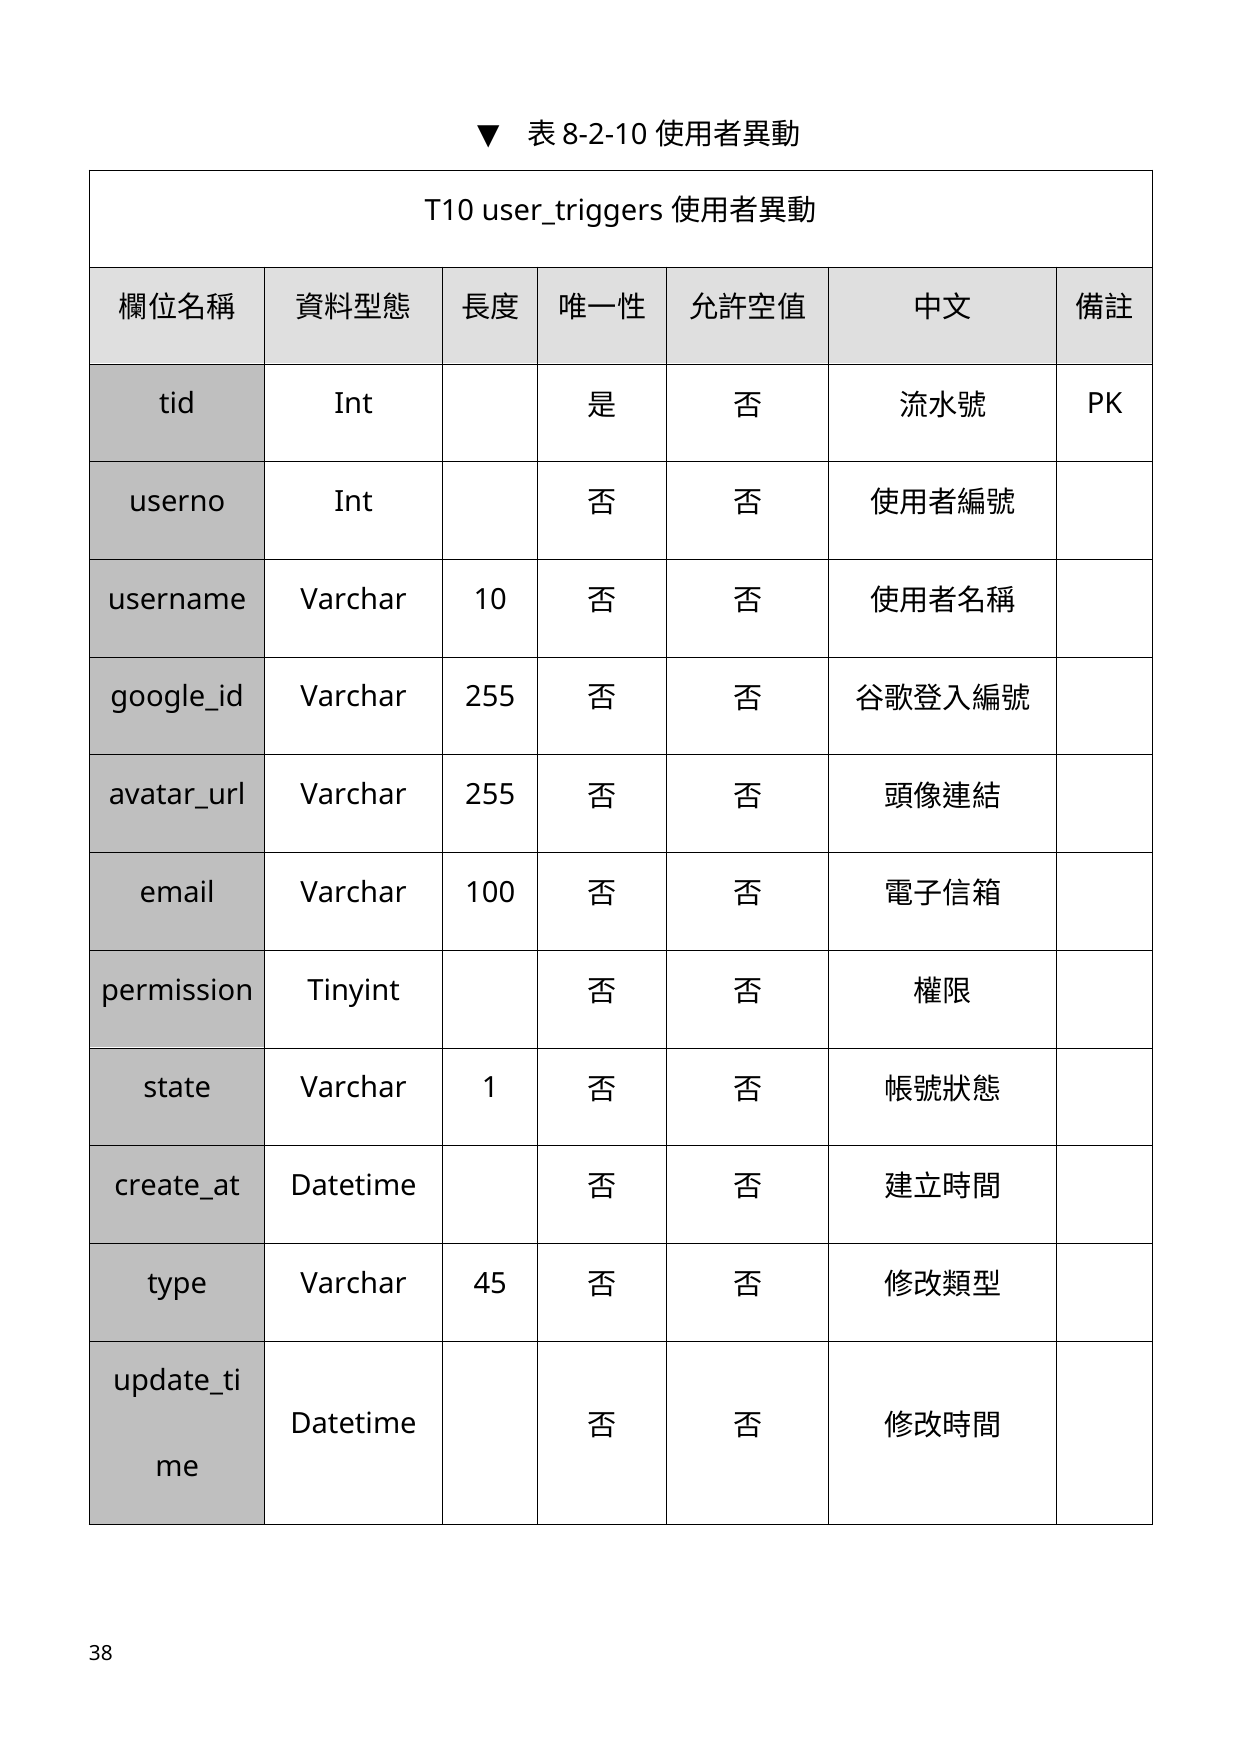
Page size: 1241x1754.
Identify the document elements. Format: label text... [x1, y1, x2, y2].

table_cell 帳號狀態 [829, 1049, 1056, 1145]
table_cell Tinyint [265, 951, 442, 1047]
table_cell Datetime [265, 1146, 442, 1243]
table_cell [443, 951, 537, 1047]
table_cell Varchar [265, 1244, 442, 1341]
table_cell [1057, 951, 1152, 1047]
table_cell Varchar [265, 755, 442, 852]
table_cell 否 [667, 365, 828, 461]
table_cell 45 [443, 1244, 537, 1341]
table_cell [1057, 853, 1152, 950]
table_cell [1057, 1146, 1152, 1243]
table_cell 否 [667, 560, 828, 657]
table_cell Int [265, 462, 442, 559]
table_cell Int [265, 365, 442, 461]
table_cell permission [90, 951, 264, 1047]
table_cell 否 [538, 951, 666, 1047]
table_cell 中文 [829, 268, 1056, 363]
table_cell 否 [538, 755, 666, 852]
table_cell 255 [443, 755, 537, 852]
table_cell 1 [443, 1049, 537, 1145]
table_cell 否 [538, 1342, 666, 1524]
table_cell 允許空值 [667, 268, 828, 363]
table_cell 否 [667, 951, 828, 1047]
table_cell type [90, 1244, 264, 1341]
table_cell 否 [667, 1049, 828, 1145]
table_cell 流水號 [829, 365, 1056, 461]
table_cell userno [90, 462, 264, 559]
table_cell [1057, 462, 1152, 559]
table_cell 否 [538, 560, 666, 657]
table_cell Varchar [265, 1049, 442, 1145]
table_header T10 user_triggers 使用者異動 [90, 171, 1152, 267]
table_cell 10 [443, 560, 537, 657]
table_cell update_time [90, 1342, 264, 1524]
table_cell 否 [538, 853, 666, 950]
table_cell 否 [667, 462, 828, 559]
table_cell state [90, 1049, 264, 1145]
table_cell 否 [667, 853, 828, 950]
table_cell 否 [667, 658, 828, 754]
table_cell [443, 1146, 537, 1243]
table_cell Datetime [265, 1342, 442, 1524]
table_cell PK [1057, 365, 1152, 461]
table_cell 否 [667, 1342, 828, 1524]
table_cell 使用者編號 [829, 462, 1056, 559]
table_cell Varchar [265, 658, 442, 754]
table_cell 資料型態 [265, 268, 442, 363]
table_cell 否 [538, 462, 666, 559]
table_cell 否 [538, 1049, 666, 1145]
table_cell username [90, 560, 264, 657]
table_cell [1057, 755, 1152, 852]
table_cell 電子信箱 [829, 853, 1056, 950]
table_cell 權限 [829, 951, 1056, 1047]
table_cell 否 [667, 1244, 828, 1341]
table_cell 頭像連結 [829, 755, 1056, 852]
table_cell [443, 1342, 537, 1524]
table_cell [1057, 560, 1152, 657]
table_cell 修改類型 [829, 1244, 1056, 1341]
table_cell Varchar [265, 853, 442, 950]
table_cell 否 [538, 658, 666, 754]
table_cell google_id [90, 658, 264, 754]
table_cell [443, 462, 537, 559]
table_cell 使用者名稱 [829, 560, 1056, 657]
table_cell 否 [538, 1146, 666, 1243]
table_cell [443, 365, 537, 461]
list 表8-2-10 使用者異動 [126, 94, 1152, 169]
table_cell tid [90, 365, 264, 461]
table_cell 建立時間 [829, 1146, 1056, 1243]
table_cell 否 [667, 755, 828, 852]
table_cell avatar_url [90, 755, 264, 852]
table_cell [1057, 1049, 1152, 1145]
table_cell Varchar [265, 560, 442, 657]
table_cell 是 [538, 365, 666, 461]
table_cell create_at [90, 1146, 264, 1243]
table_cell 長度 [443, 268, 537, 363]
table_cell [1057, 1244, 1152, 1341]
table_cell [1057, 658, 1152, 754]
table_cell 255 [443, 658, 537, 754]
table_cell 谷歌登入編號 [829, 658, 1056, 754]
table_cell 備註 [1057, 268, 1152, 363]
table_cell 唯一性 [538, 268, 666, 363]
table_cell 100 [443, 853, 537, 950]
table_cell 否 [538, 1244, 666, 1341]
table_cell [1057, 1342, 1152, 1524]
table_cell 否 [667, 1146, 828, 1243]
table_cell email [90, 853, 264, 950]
table_cell 欄位名稱 [90, 268, 264, 363]
table_cell 修改時間 [829, 1342, 1056, 1524]
